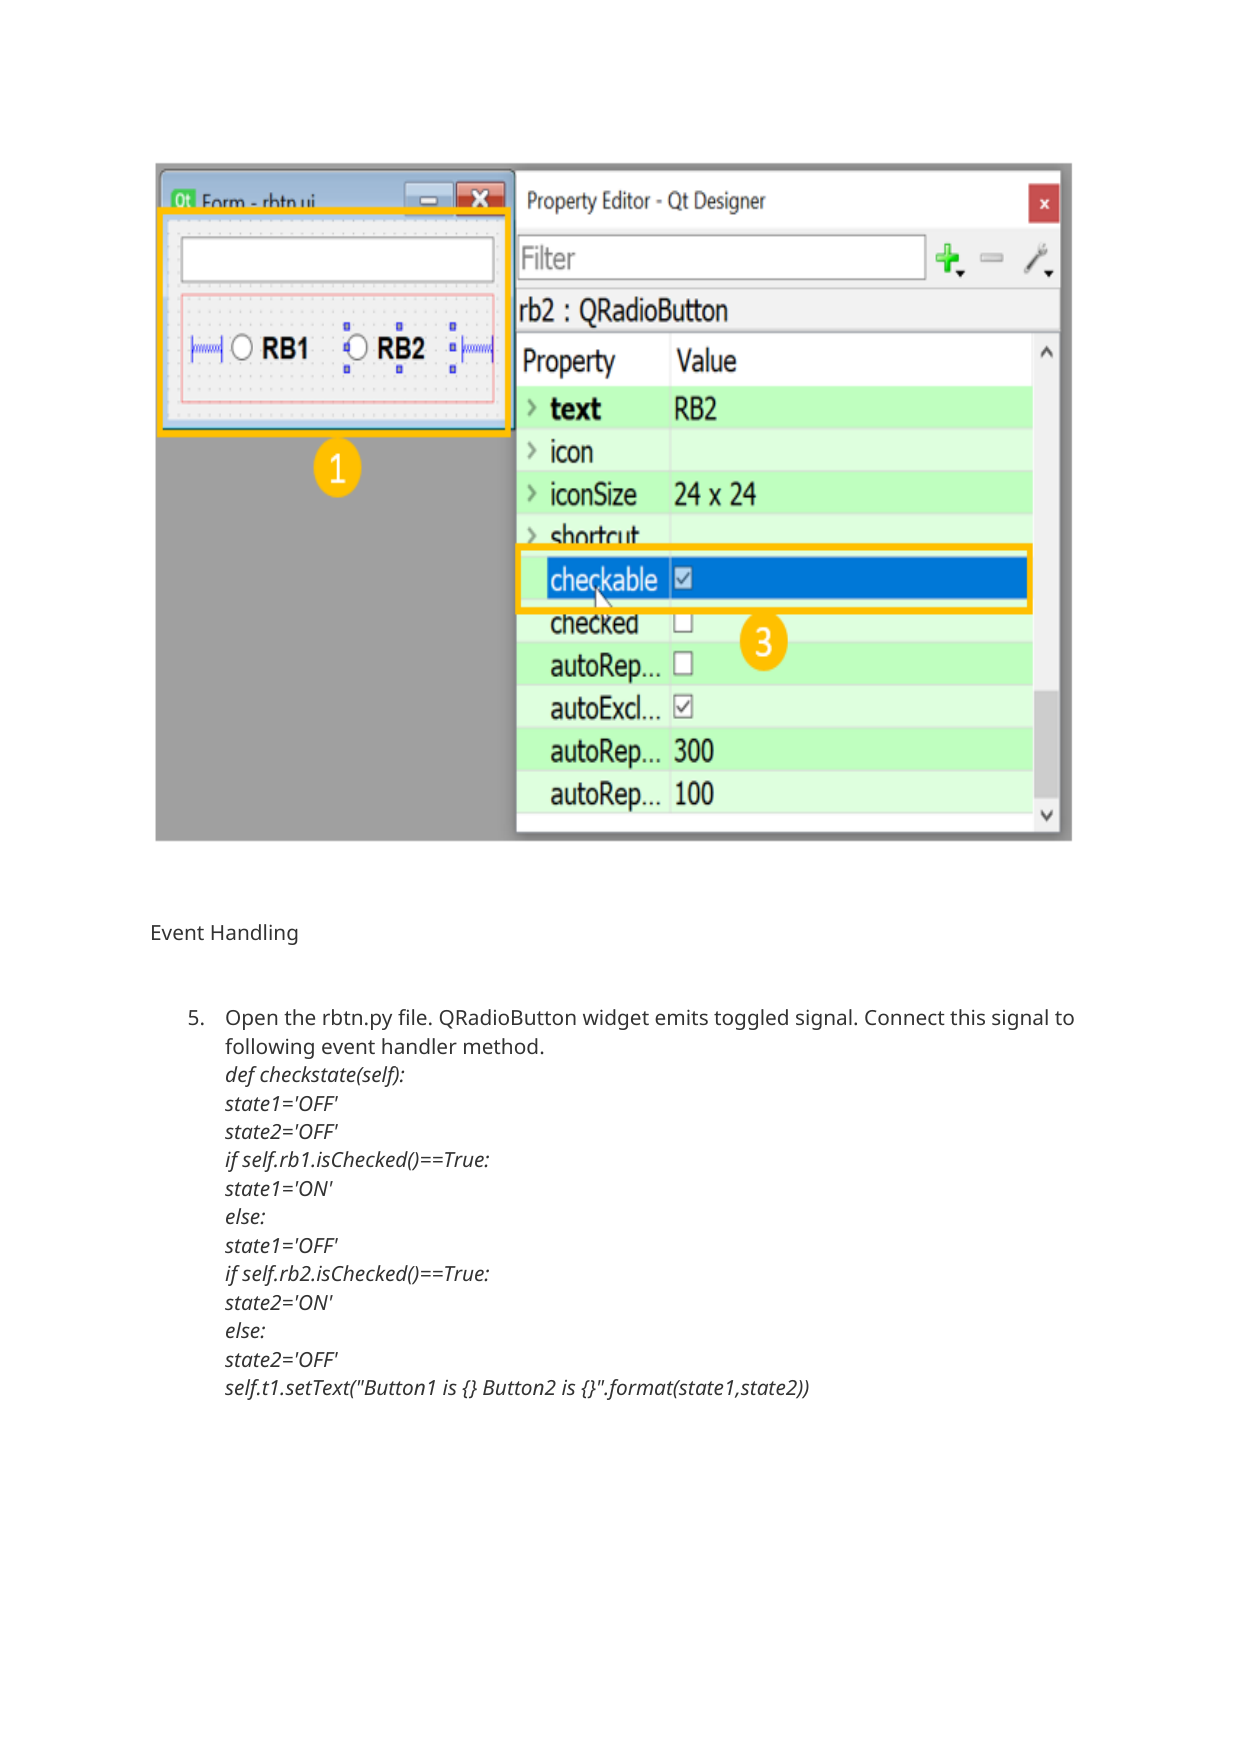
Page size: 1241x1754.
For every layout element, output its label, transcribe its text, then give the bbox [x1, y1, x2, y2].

picture [150, 150, 1091, 856]
list Open the rbtn.py file. QRadioButton widget emits toggled signal. Connect this signal to following event handler method. def checkstate(self): state1='OFF' state2='OFF' if self.rb1.isChecked()==True: state1='ON' else: state1='OFF' if self.rb2.isChecked()==True: state2='ON' else: state2='OFF' self.t1.setText("Button1 is {} Button2 is {}".format(state1,state2)) [187, 1003, 1090, 1429]
text Event Handling [150, 918, 1090, 974]
